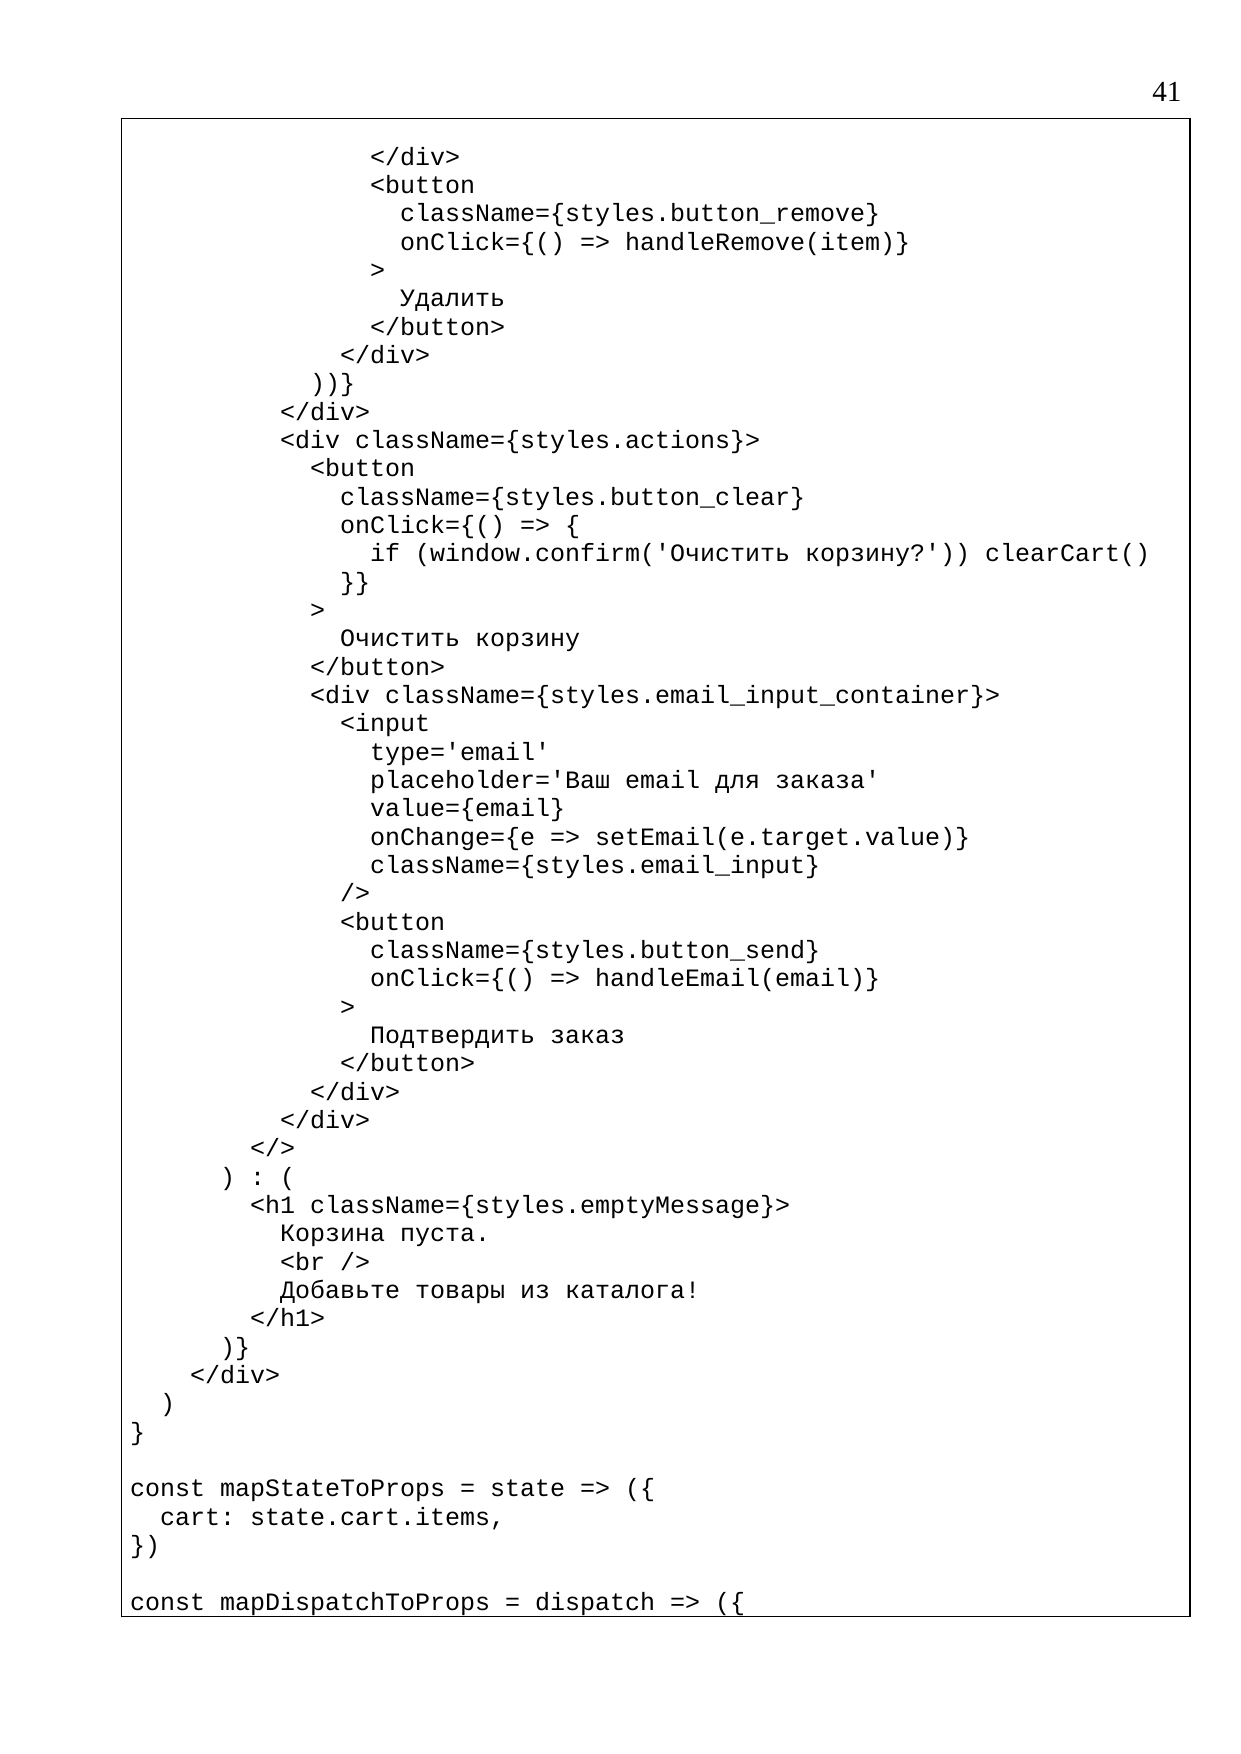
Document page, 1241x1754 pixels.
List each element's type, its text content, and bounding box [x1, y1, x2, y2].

text className={styles.button_send} [130, 937, 1181, 966]
text onClick={() => handleEmail(email)} [130, 966, 1181, 994]
text type='email' [130, 739, 1181, 767]
text <div className={styles.email_input_container}> [130, 682, 1181, 711]
text Корзина пуста. [130, 1221, 1181, 1249]
text </button> [130, 314, 1181, 342]
text <button [130, 172, 1181, 201]
text <h1 className={styles.emptyMessage}> [130, 1192, 1181, 1221]
text </div> [130, 1079, 1181, 1107]
text Очистить корзину [130, 626, 1181, 654]
text Удалить [130, 286, 1181, 314]
text onClick={() => { [130, 512, 1181, 541]
text if (window.confirm('Очистить корзину?')) clearCart() [130, 541, 1181, 569]
text className={styles.email_input} [130, 852, 1181, 881]
text </div> [130, 399, 1181, 427]
text } [130, 1419, 1181, 1447]
text ) [130, 1391, 1181, 1419]
text </div> [122, 119, 1189, 172]
text ))} [130, 371, 1181, 399]
text )} [130, 1334, 1181, 1362]
text Подтвердить заказ [130, 1022, 1181, 1051]
text > [130, 257, 1181, 286]
text </button> [130, 654, 1181, 682]
text </> [130, 1136, 1181, 1164]
text }} [130, 569, 1181, 597]
text </div> [130, 1107, 1181, 1136]
text cart: state.cart.items, [130, 1504, 1181, 1532]
text > [130, 994, 1181, 1022]
text const mapDispatchToProps = dispatch => ({ [130, 1589, 1181, 1616]
text <br /> [130, 1249, 1181, 1277]
text onChange={e => setEmail(e.target.value)} [130, 824, 1181, 852]
text > [130, 597, 1181, 626]
text <div className={styles.actions}> [130, 427, 1181, 456]
text const mapStateToProps = state => ({ [130, 1476, 1181, 1504]
text /> [130, 881, 1181, 909]
text ) : ( [130, 1164, 1181, 1192]
text </div> [130, 1362, 1181, 1391]
text }) [130, 1532, 1181, 1561]
text value={email} [130, 796, 1181, 824]
text </h1> [130, 1306, 1181, 1334]
text <button [130, 456, 1181, 484]
text Добавьте товары из каталога! [130, 1277, 1181, 1306]
text </button> [130, 1051, 1181, 1079]
text </div> [130, 342, 1181, 371]
text className={styles.button_remove} [130, 201, 1181, 229]
text onClick={() => handleRemove(item)} [130, 229, 1181, 257]
text <input [130, 711, 1181, 739]
text <button [130, 909, 1181, 937]
text className={styles.button_clear} [130, 484, 1181, 512]
text placeholder='Ваш email для заказа' [130, 767, 1181, 796]
